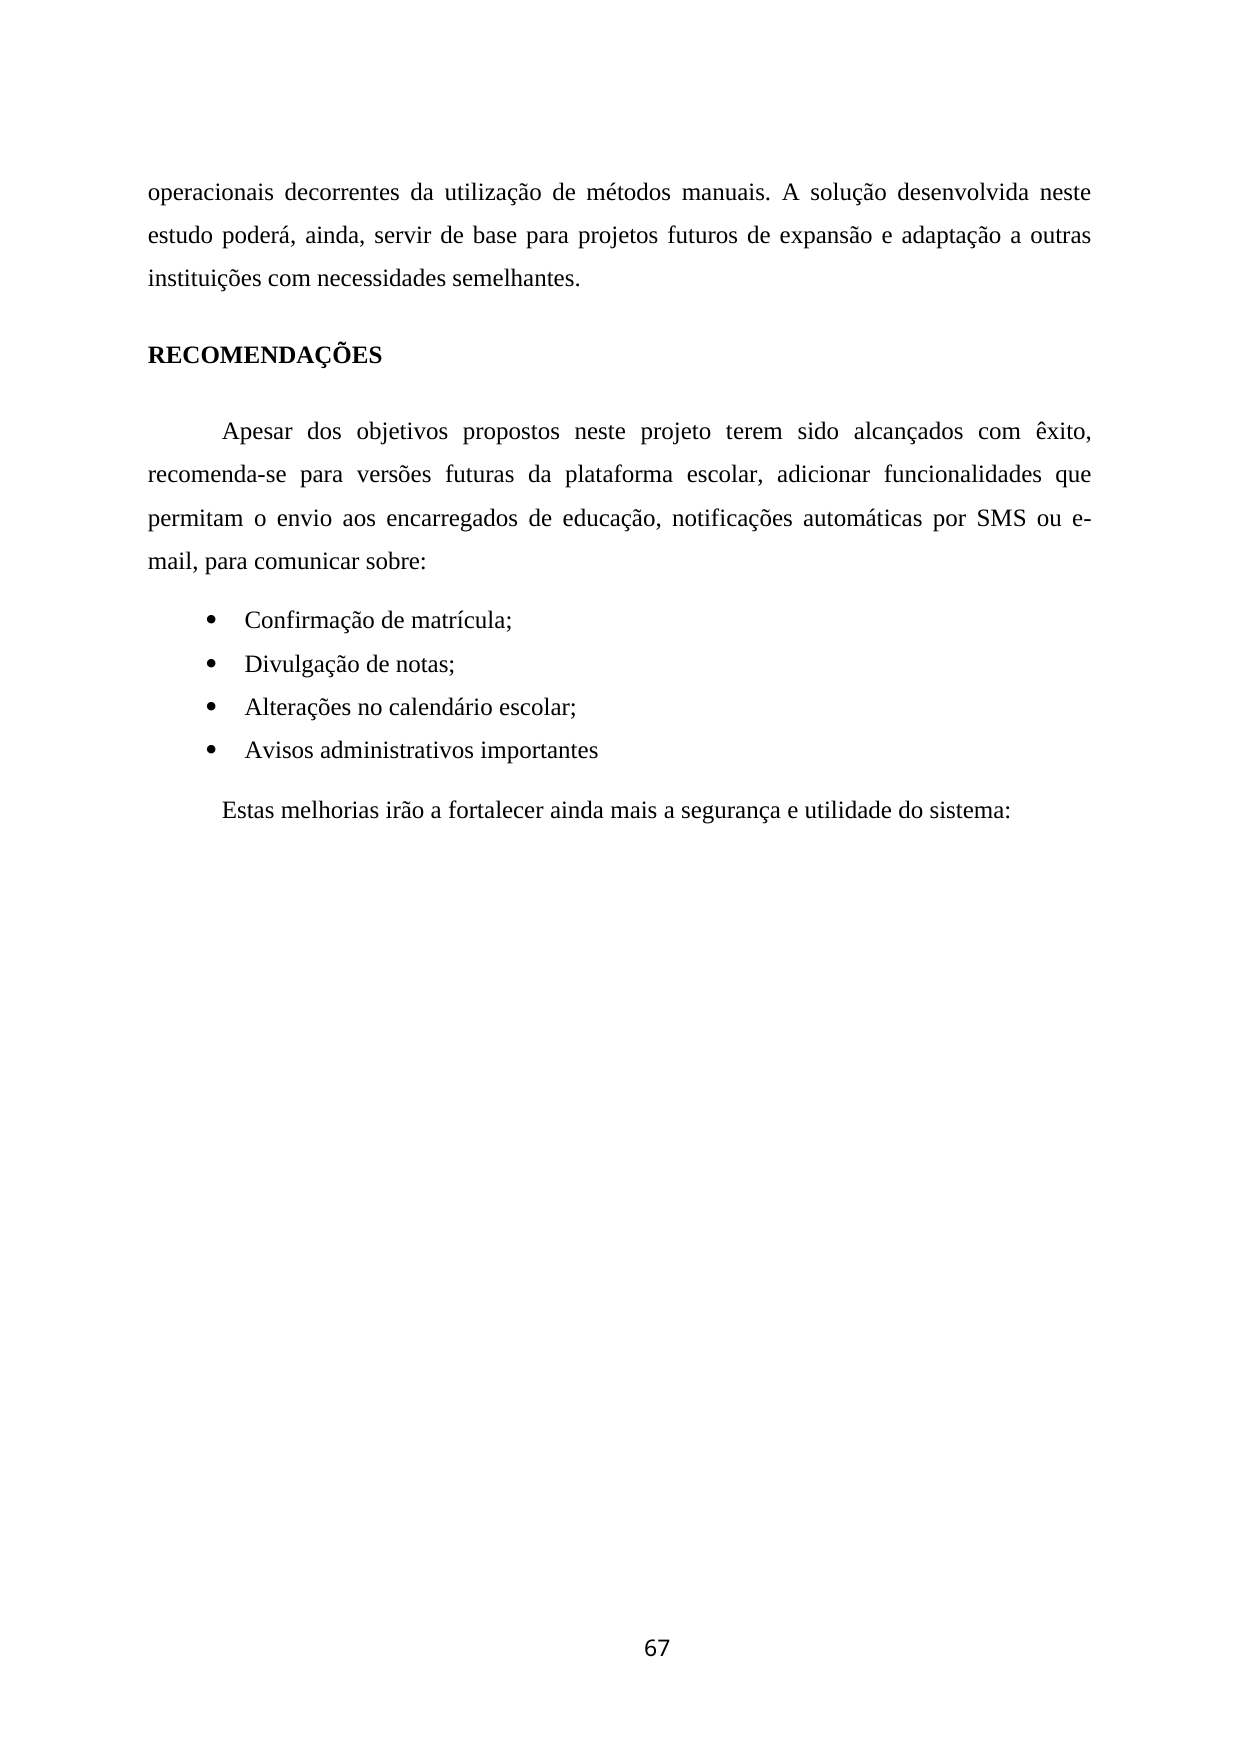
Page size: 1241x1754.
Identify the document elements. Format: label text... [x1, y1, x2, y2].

text Apesar dos objetivos propostos neste projeto terem sido alcançados com êxito, recomenda-se para versões futuras da plataforma escolar, adicionar funcionalidades que permitam o envio aos encarregados de educação, notificações automáticas por SMS ou e-mail, para comunicar sobre: [148, 416, 1092, 574]
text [148, 177, 1092, 292]
list Confirmação de matrícula; [207, 606, 1092, 634]
text Estas melhorias irão a fortalecer ainda mais a segurança e utilidade do sistema: [148, 795, 1092, 823]
list Divulgação de notas; [207, 649, 1092, 677]
list Avisos administrativos importantes [207, 735, 1092, 764]
subtitle RECOMENDAÇÕES [148, 340, 1092, 369]
list Alterações no calendário escolar; [207, 692, 1092, 721]
